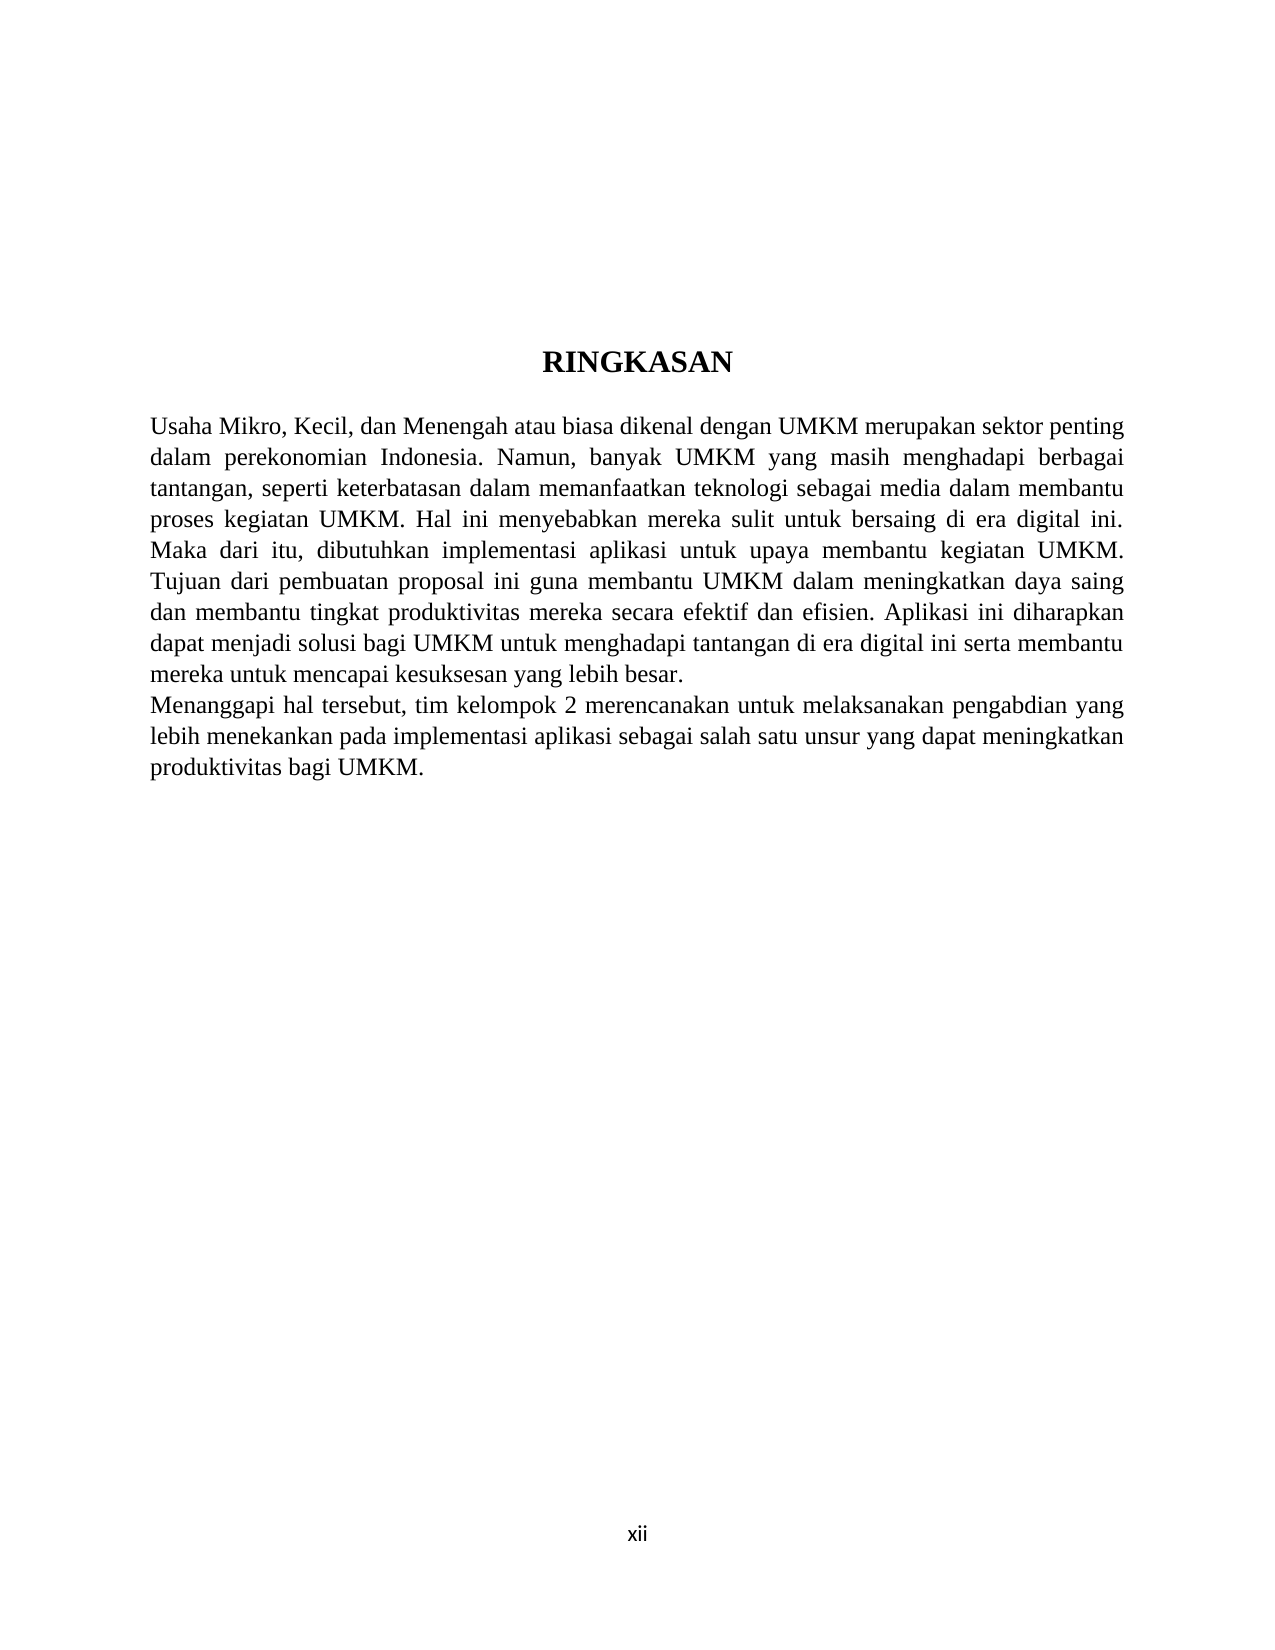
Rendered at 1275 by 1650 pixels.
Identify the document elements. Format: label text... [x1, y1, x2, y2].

text Usaha Mikro, Kecil, dan Menengah atau biasa dikenal dengan UMKM merupakan sektor penting dalam perekonomian Indonesia. Namun, banyak UMKM yang masih menghadapi berbagai tantangan, seperti keterbatasan dalam memanfaatkan teknologi sebagai media dalam membantu proses kegiatan UMKM. Hal ini menyebabkan mereka sulit untuk bersaing di era digital ini. Maka dari itu, dibutuhkan implementasi aplikasi untuk upaya membantu kegiatan UMKM. Tujuan dari pembuatan proposal ini guna membantu UMKM dalam meningkatkan daya saing dan membantu tingkat produktivitas mereka secara efektif dan efisien. Aplikasi ini diharapkan dapat menjadi solusi bagi UMKM untuk menghadapi tantangan di era digital ini serta membantu mereka untuk mencapai kesuksesan yang lebih besar. [150, 411, 1125, 688]
text RINGKASAN [150, 344, 1125, 380]
text Menanggapi hal tersebut, tim kelompok 2 merencanakan untuk melaksanakan pengabdian yang lebih menekankan pada implementasi aplikasi sebagai salah satu unsur yang dapat meningkatkan produktivitas bagi UMKM. [150, 690, 1125, 781]
